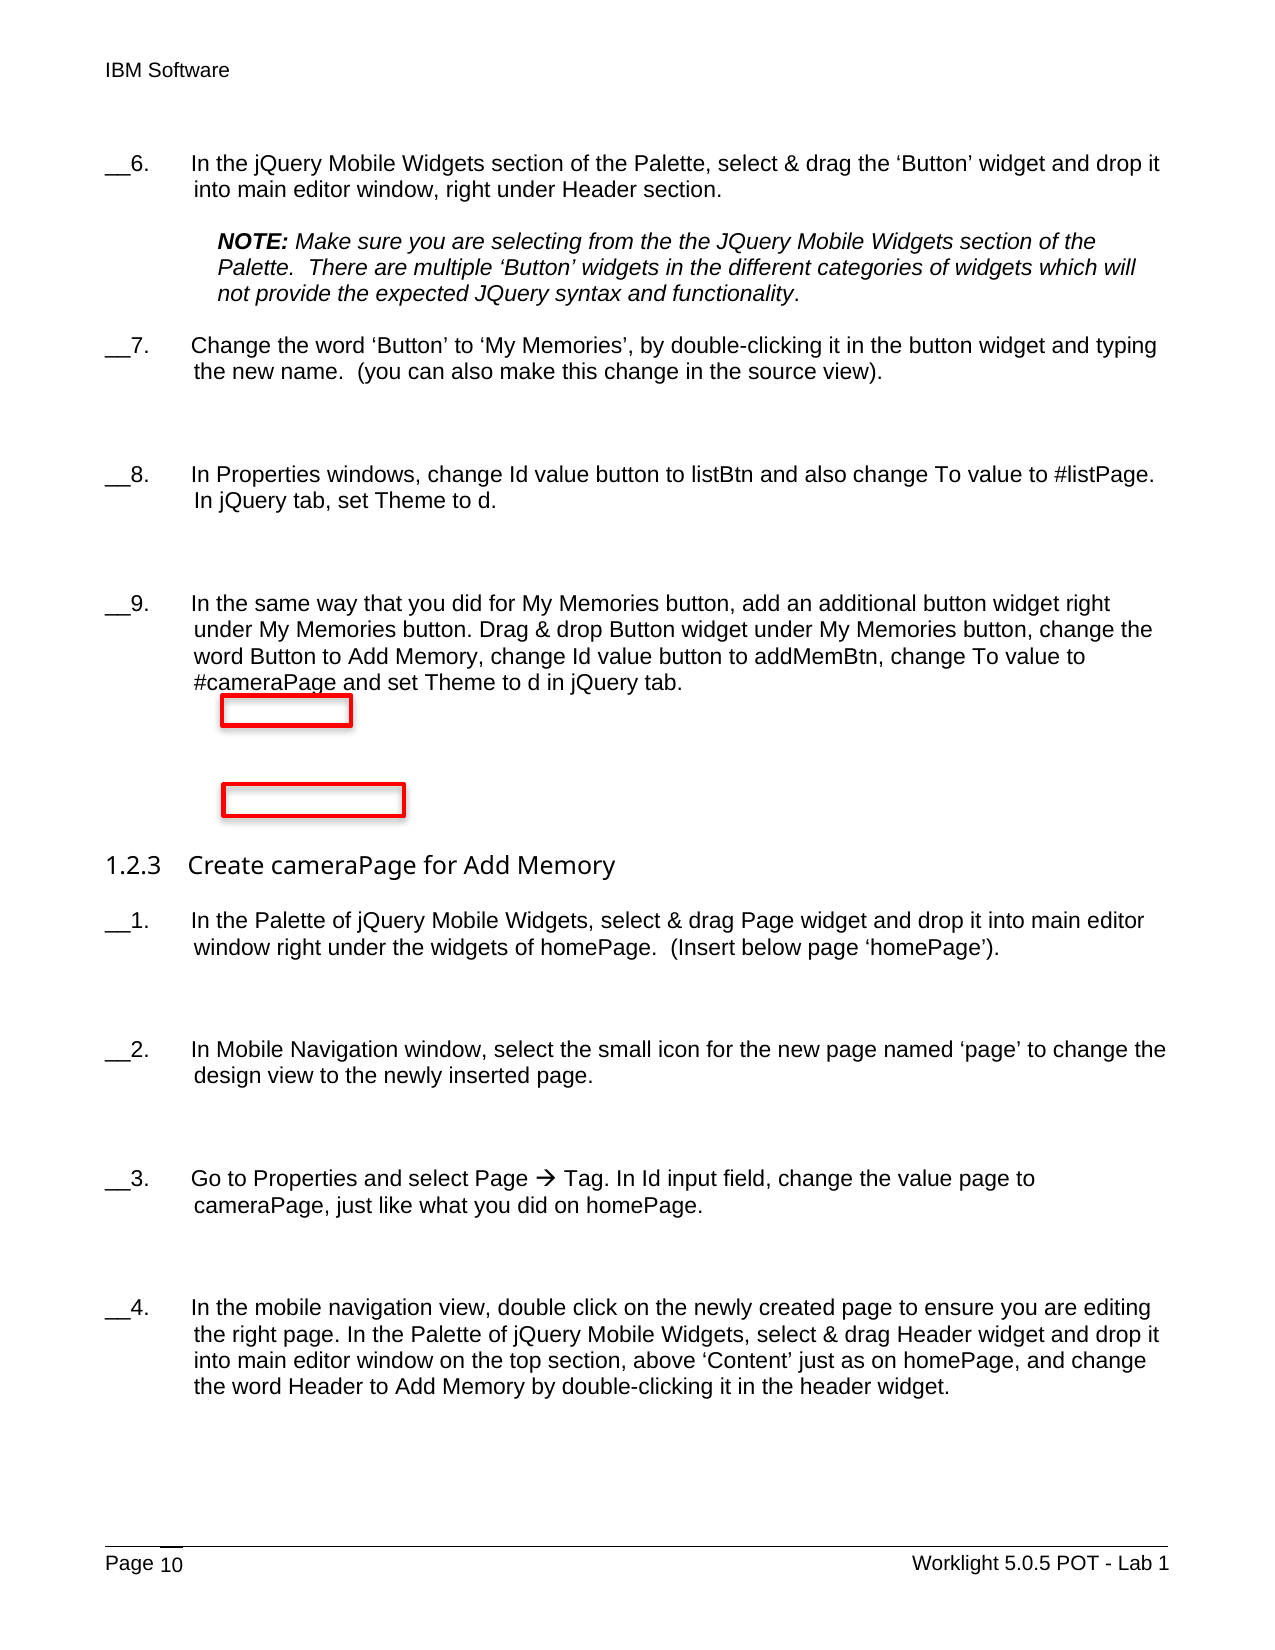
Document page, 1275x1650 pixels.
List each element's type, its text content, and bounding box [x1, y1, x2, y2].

list Go to Properties and select Page Tag. In Id input field, change the value page to cameraPage, just like what you did on homePage. [105, 1165, 1170, 1218]
list In the jQuery Mobile Widgets section of the Palette, select & drag the ‘Button’ widget and drop it into main editor window, right under Header section. [105, 150, 1170, 203]
list In the mobile navigation view, double click on the newly created page to ensure you are editing the right page. In the Palette of jQuery Mobile Widgets, select & drag Header widget and drop it into main editor window on the top section, above ‘Content’ just as on homePage, and change the word Header to Add Memory by double-clicking it in the header widget. [105, 1294, 1170, 1400]
list Change the word ‘Button’ to ‘My Memories’, by double-clicking it in the button widget and typing the new name. (you can also make this change in the source view). [105, 332, 1170, 384]
list NOTE: Make sure you are selecting from the the JQuery Mobile Widgets section of the Palette. There are multiple ‘Button’ widgets in the different categories of widgets which will not provide the expected JQuery syntax and functionality. [217, 228, 1170, 307]
subtitle Create cameraPage for Add Memory [105, 848, 1170, 882]
list In Properties windows, change Id value button to listBtn and also change To value to #listPage. In jQuery tab, set Theme to d. [105, 461, 1170, 513]
list In the same way that you did for My Memories button, add an additional button widget right under My Memories button. Drag & drop Button widget under My Memories button, change the word Button to Add Memory, change Id value button to addMemBtn, change To value to #cameraPage and set Theme to d in jQuery tab. [105, 590, 1170, 695]
list In Mobile Navigation window, select the small icon for the new page named ‘page’ to change the design view to the newly inserted page. [105, 1036, 1170, 1089]
list In the Palette of jQuery Mobile Widgets, select & drag Page widget and drop it into main editor window right under the widgets of homePage. (Insert below page ‘homePage’). [105, 907, 1170, 960]
